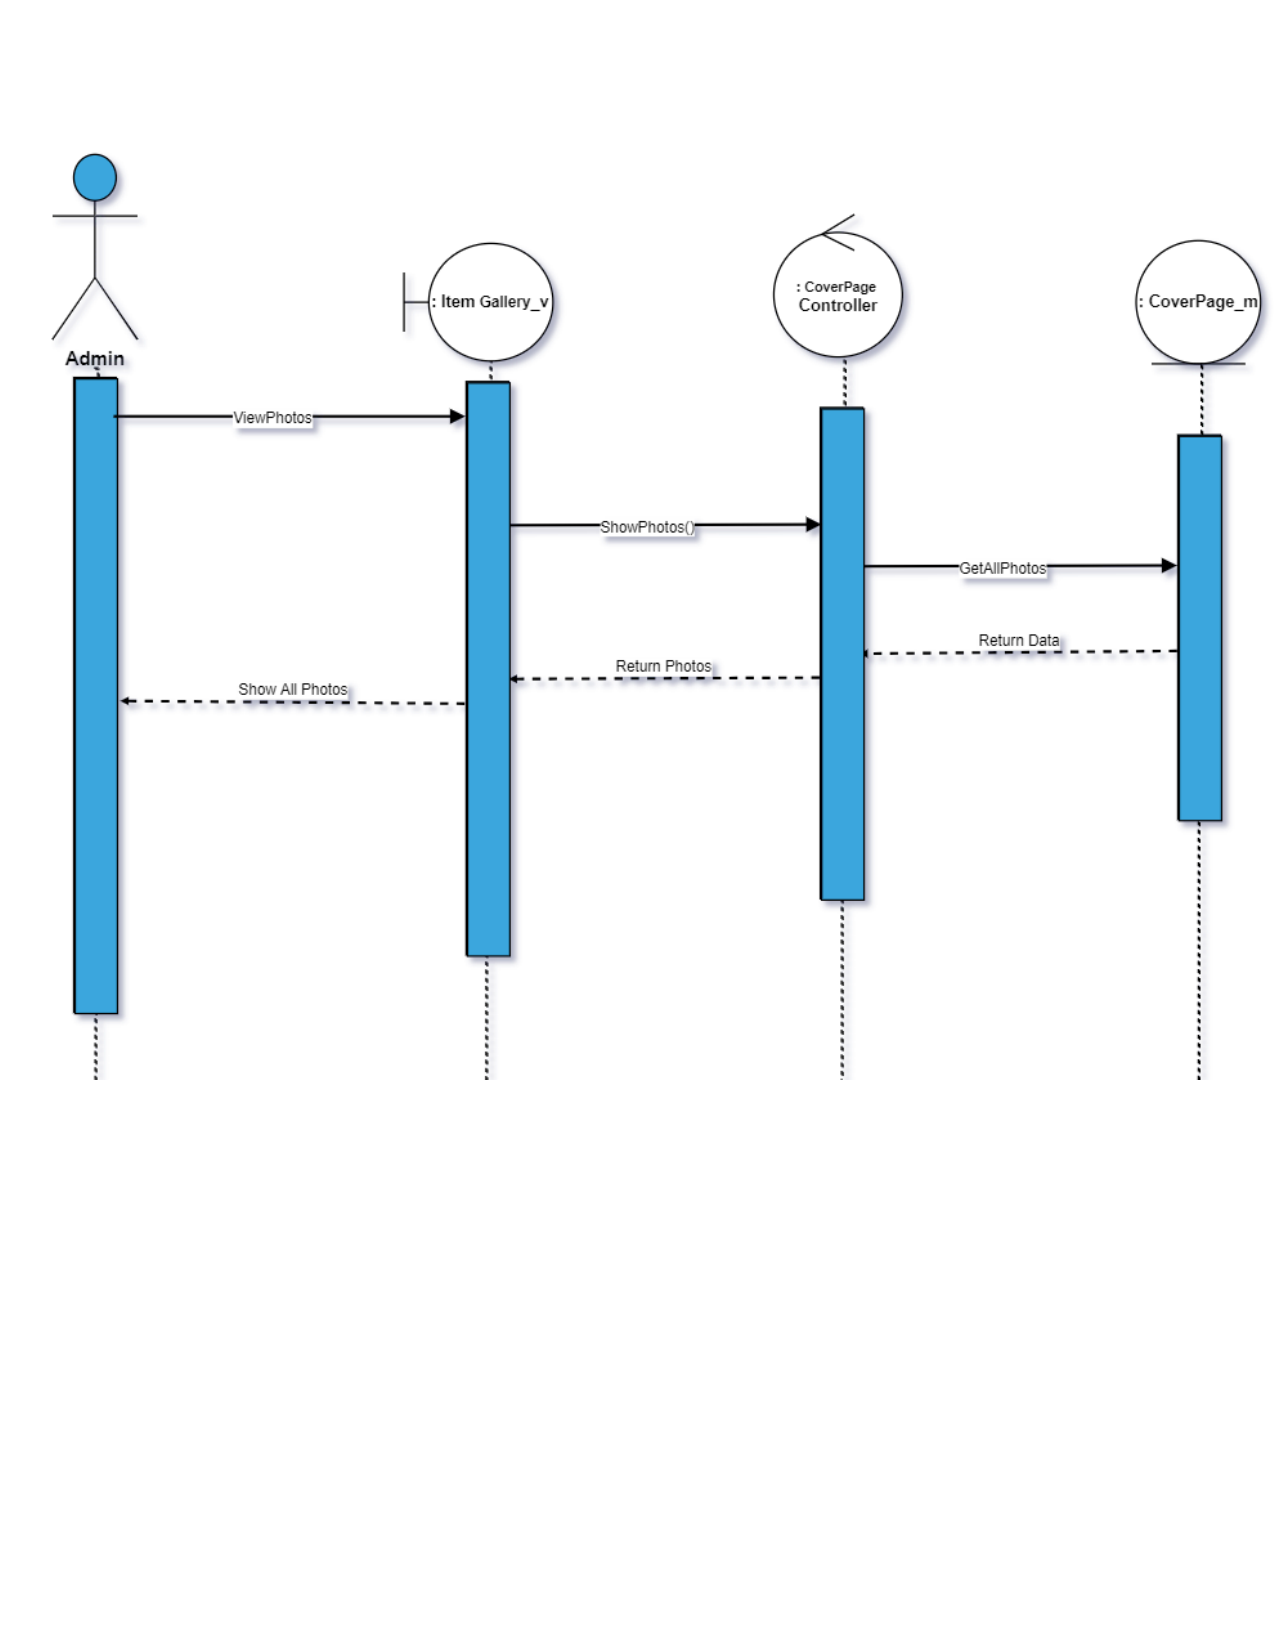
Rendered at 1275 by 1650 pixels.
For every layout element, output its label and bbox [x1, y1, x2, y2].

picture [45, 150, 1274, 1080]
